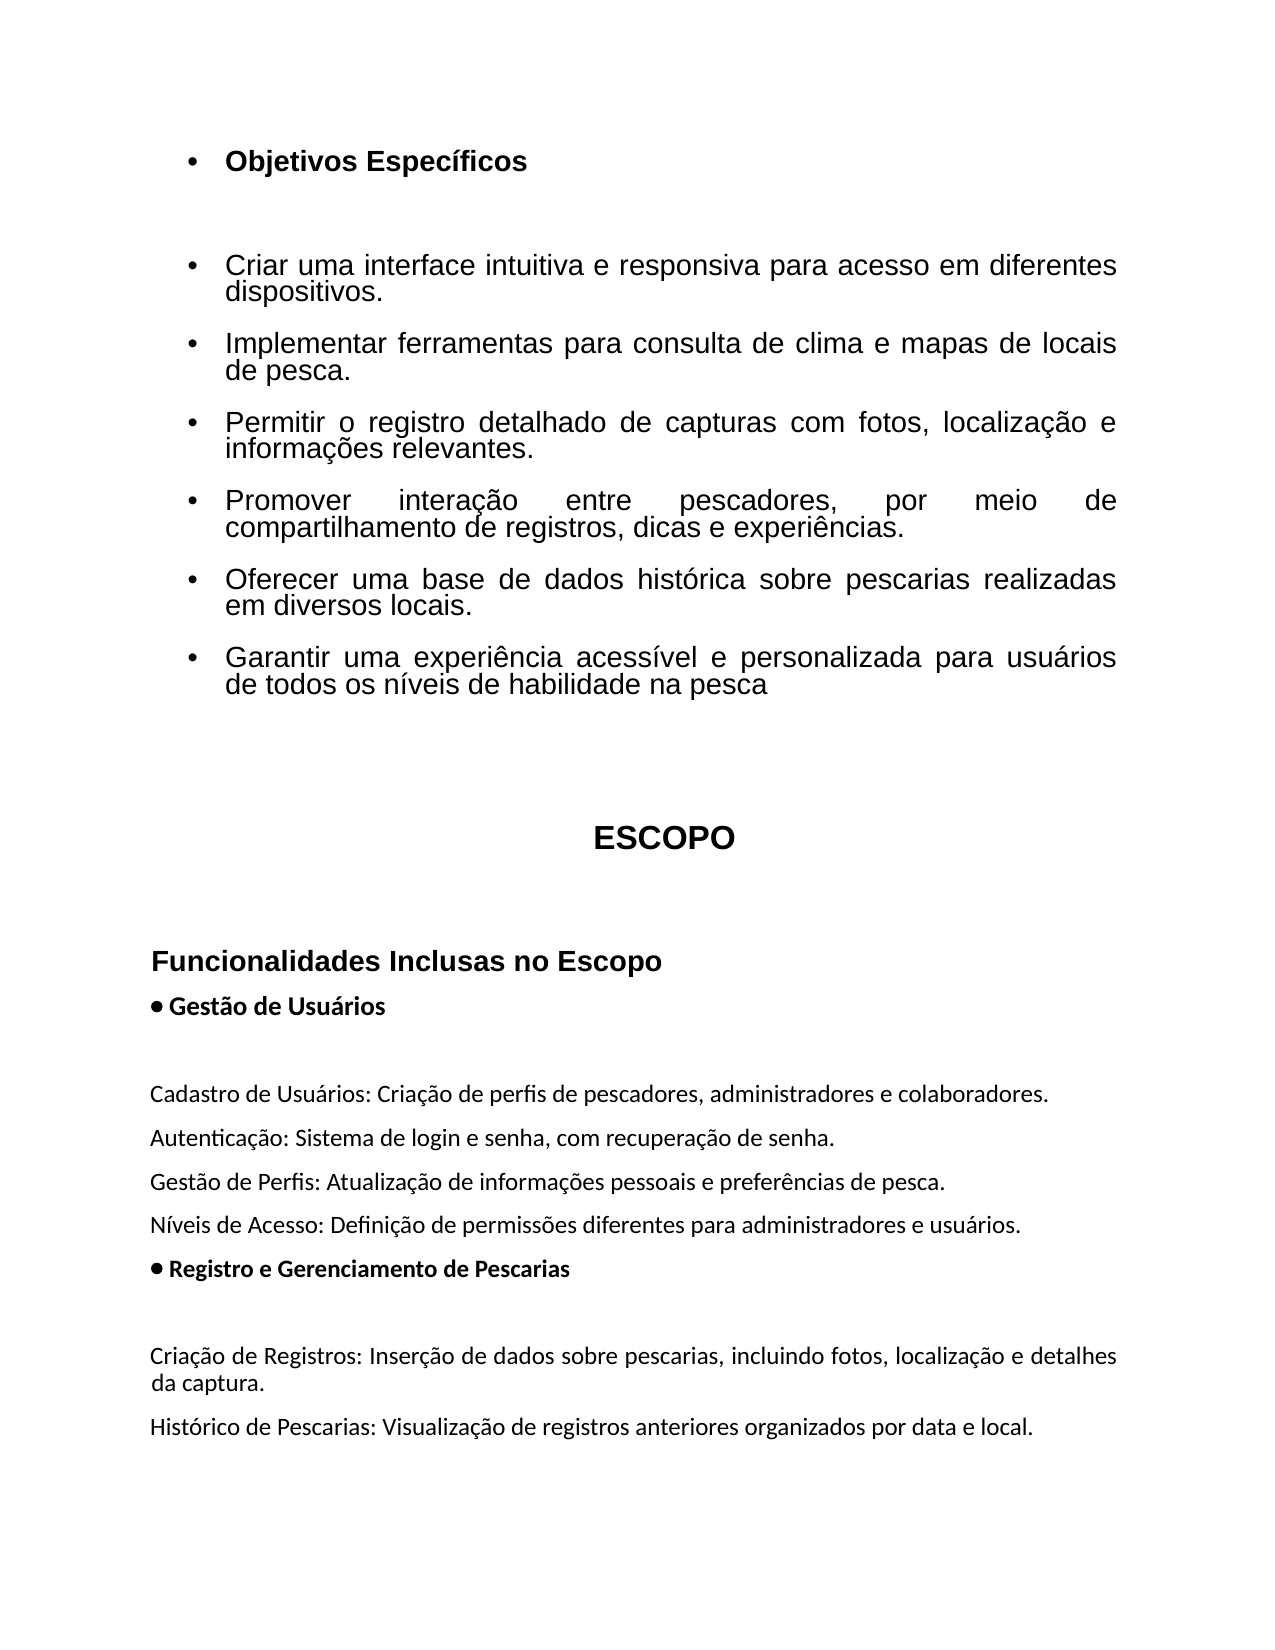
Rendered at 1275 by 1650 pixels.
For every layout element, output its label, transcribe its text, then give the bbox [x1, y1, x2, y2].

list Objetivos Específicos [187, 150, 1118, 177]
text Cadastro de Usuários: Criação de perfis de pescadores, administradores e colaboradores. [150, 1081, 1118, 1108]
text Criação de Registros: Inserção de dados sobre pescarias, incluindo fotos, localização e detalhes da captura. [150, 1343, 1118, 1397]
list Garantir uma experiência acessível e personalizada para usuários de todos os níveis de habilidade na pesca [187, 646, 1118, 700]
list Implementar ferramentas para consulta de clima e mapas de locais de pesca. [187, 332, 1118, 386]
text Funcionalidades Inclusas no Escopo [150, 951, 1118, 977]
text Autenticação: Sistema de login e senha, com recuperação de senha. [150, 1125, 1118, 1152]
text ⦁ Gestão de Usuários [150, 994, 1118, 1021]
text Histórico de Pescarias: Visualização de registros anteriores organizados por data e local. [150, 1414, 1118, 1441]
list Oferecer uma base de dados histórica sobre pescarias realizadas em diversos locais. [187, 568, 1118, 621]
list Permitir o registro detalhado de capturas com fotos, localização e informações relevantes. [187, 411, 1118, 464]
text Níveis de Acesso: Definição de permissões diferentes para administradores e usuários. [150, 1212, 1118, 1239]
text Gestão de Perfis: Atualização de informações pessoais e preferências de pesca. [150, 1169, 1118, 1196]
text ESCOPO [150, 828, 1118, 855]
list Promover interação entre pescadores, por meio de compartilhamento de registros, dicas e experiências. [187, 489, 1118, 543]
text ⦁ Registro e Gerenciamento de Pescarias [150, 1256, 1118, 1283]
list Criar uma interface intuitiva e responsiva para acesso em diferentes dispositivos. [187, 253, 1118, 307]
